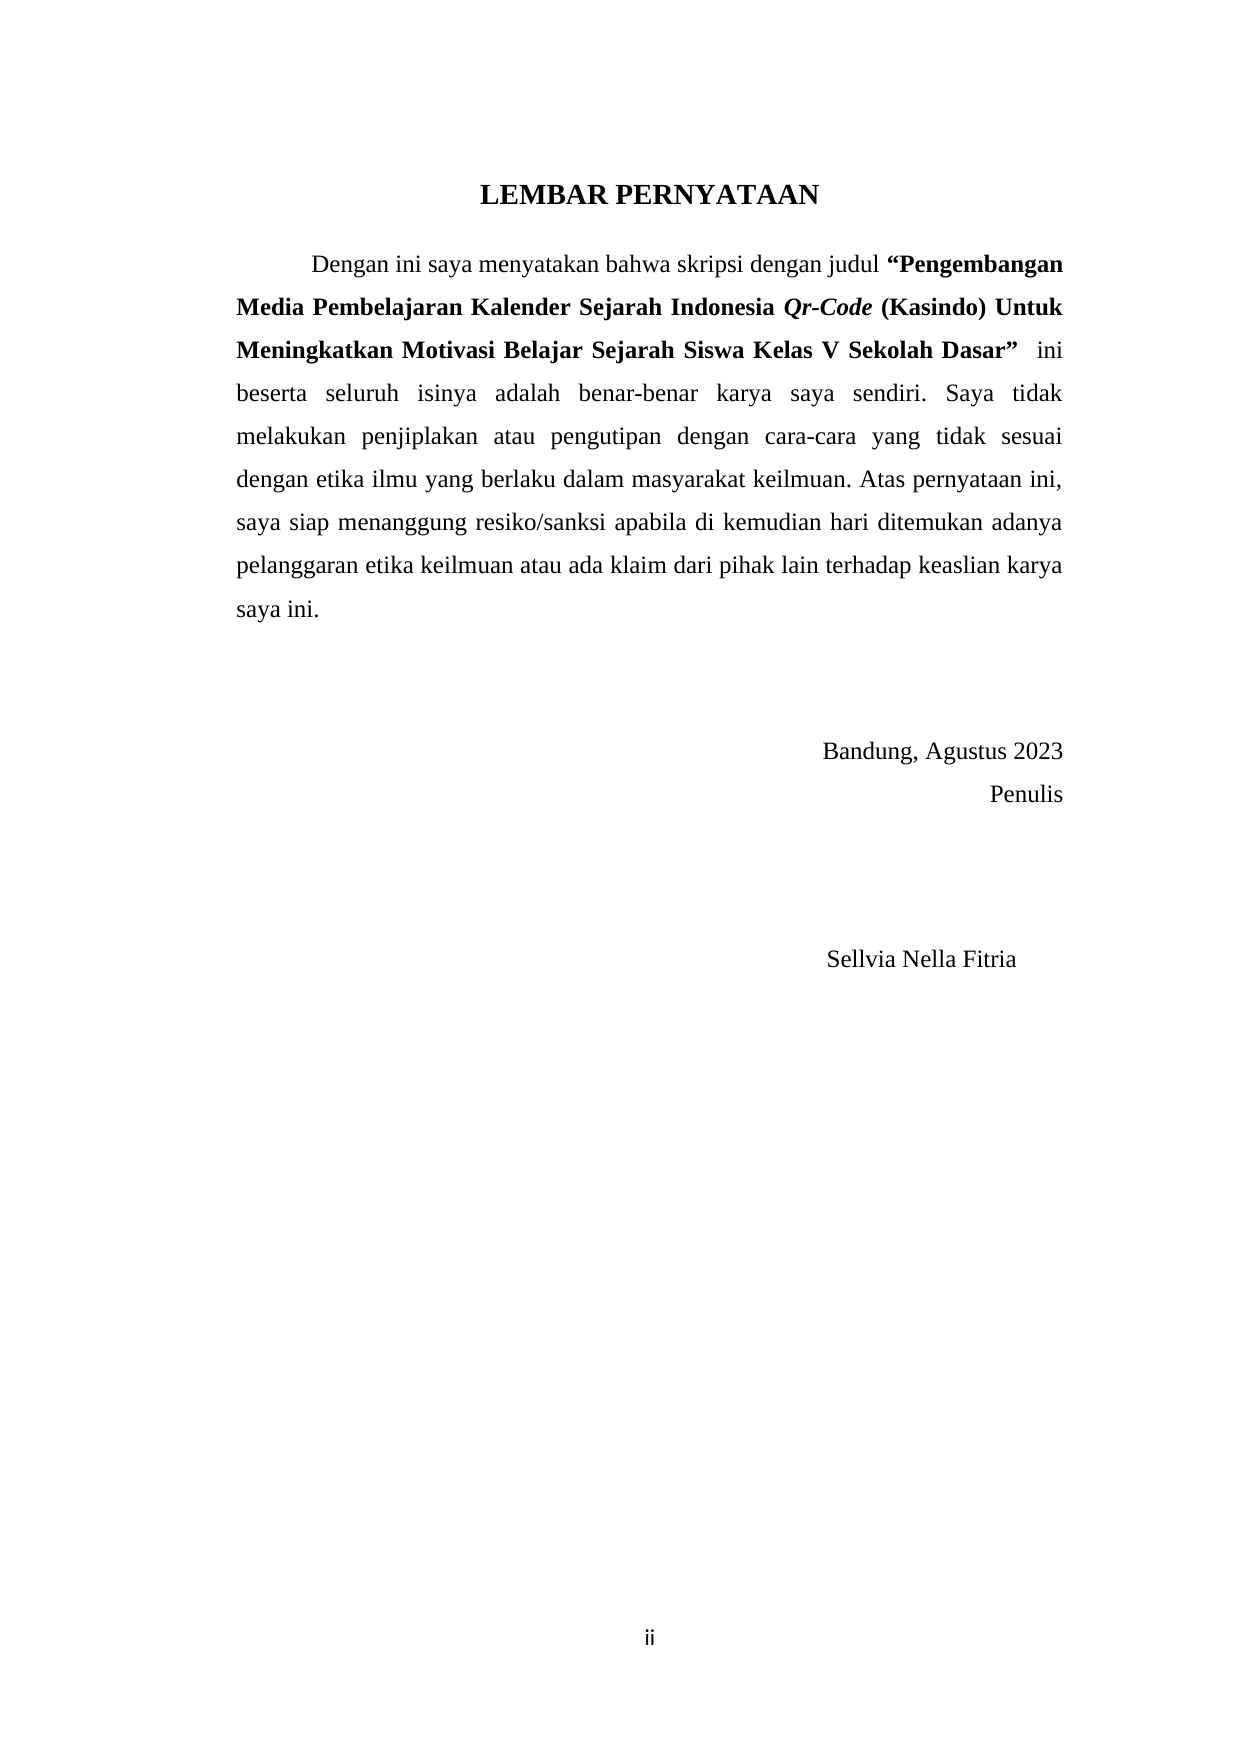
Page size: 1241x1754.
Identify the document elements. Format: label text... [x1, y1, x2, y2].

text Dengan ini saya menyatakan bahwa skripsi dengan judul “Pengembangan Media Pembelajaran Kalender Sejarah Indonesia Qr-Code (Kasindo) Untuk Meningkatkan Motivasi Belajar Sejarah Siswa Kelas V Sekolah Dasar” ini beserta seluruh isinya adalah benar-benar karya saya sendiri. Saya tidak melakukan penjiplakan atau pengutipan dengan cara-cara yang tidak sesuai dengan etika ilmu yang berlaku dalam masyarakat keilmuan. Atas pernyataan ini, saya siap menanggung resiko/sanksi apabila di kemudian hari ditemukan adanya pelanggaran etika keilmuan atau ada klaim dari pihak lain terhadap keaslian karya saya ini. [236, 249, 1063, 622]
text Bandung, Agustus 2023 [236, 736, 1063, 765]
text Sellvia Nella Fitria [236, 944, 1063, 973]
subtitle LEMBAR PERNYATAAN [236, 177, 1063, 211]
text Penulis [236, 779, 1063, 808]
